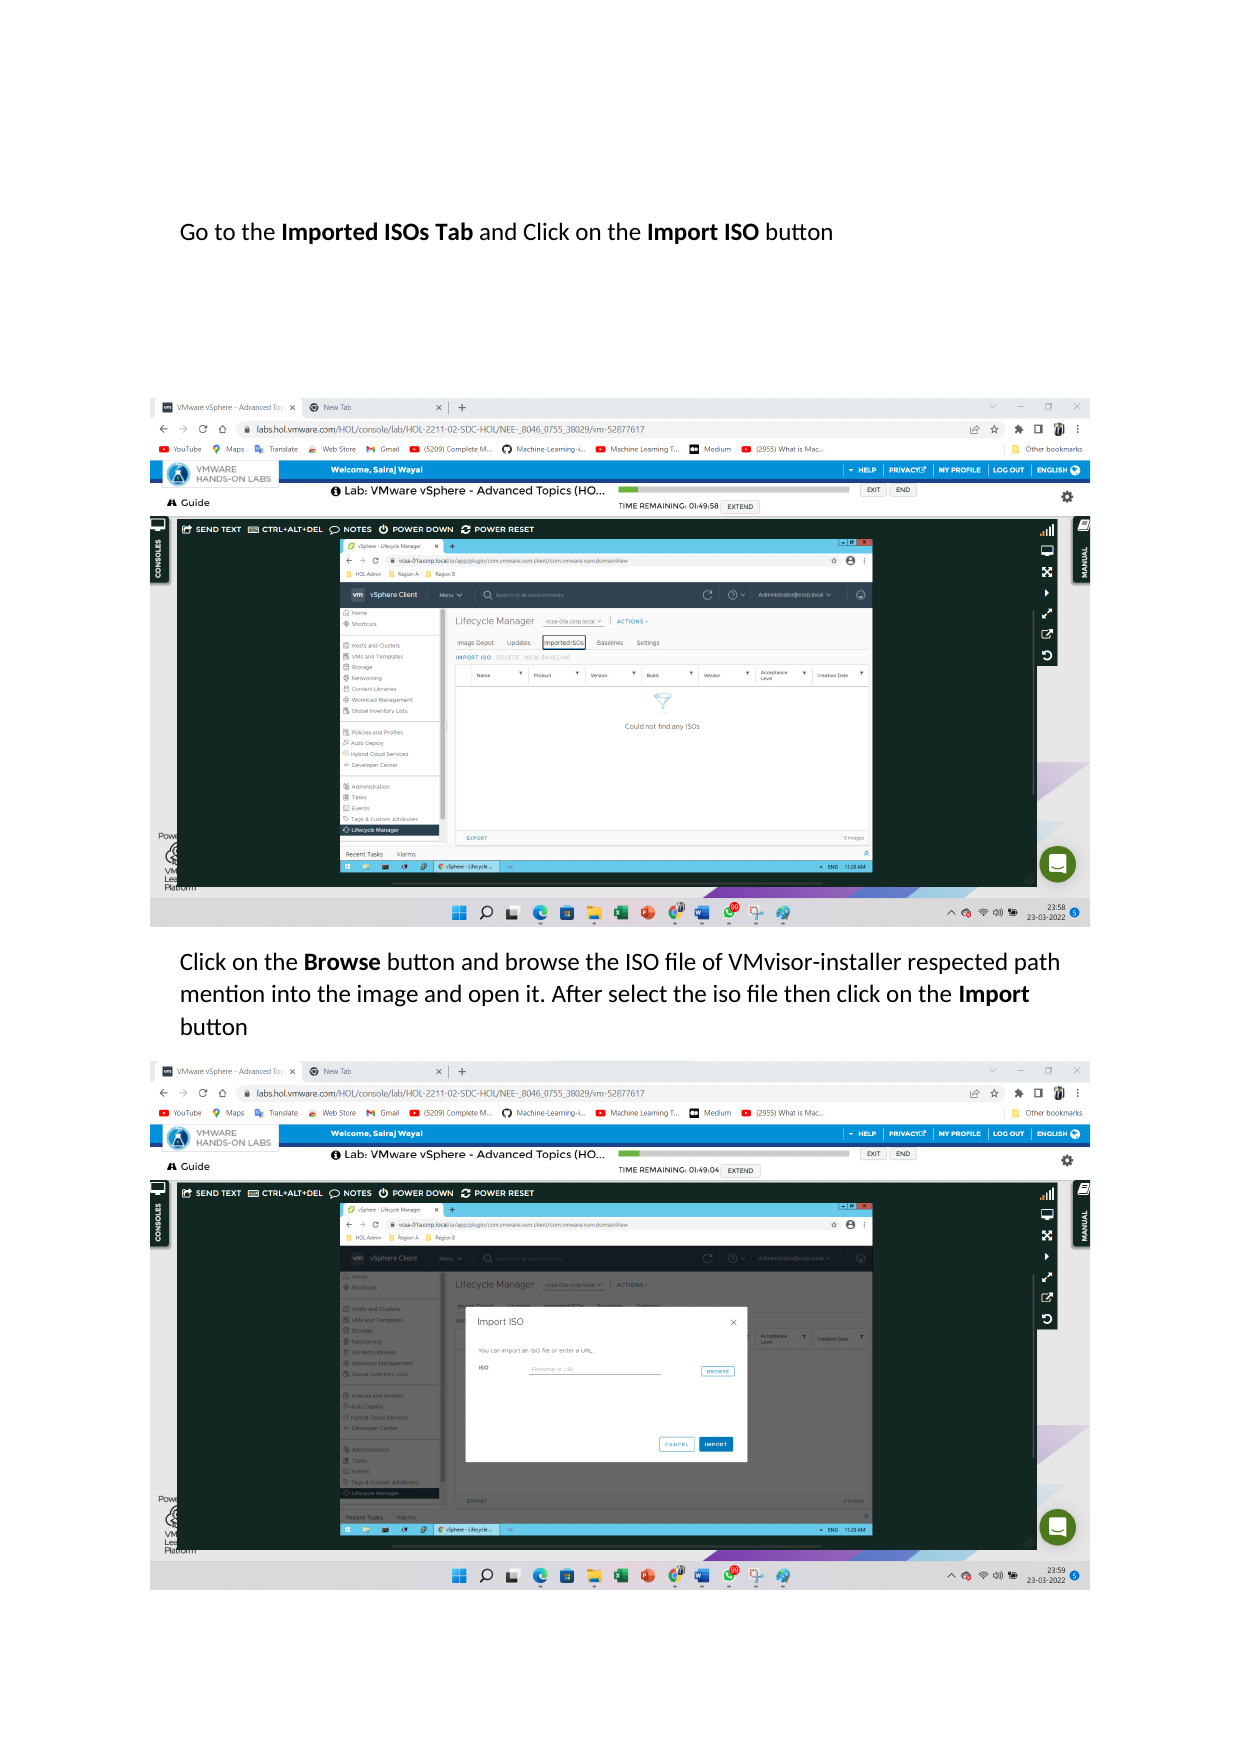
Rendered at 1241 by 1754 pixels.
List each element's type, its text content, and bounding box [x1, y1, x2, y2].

picture [150, 1061, 1091, 1590]
picture [380, 1132, 395, 1137]
picture [340, 467, 348, 472]
picture [1071, 1130, 1079, 1138]
picture [341, 1131, 352, 1135]
picture [150, 398, 1091, 927]
picture [1071, 466, 1080, 475]
text Go to the Imported ISOs Tab and Click on the Import ISO button [179, 216, 1090, 247]
text Click on the Browse button and browse the ISO file of VMvisor-installer respected path mention into the image and open it. After select the iso file then click on the Import button [179, 946, 1090, 1042]
